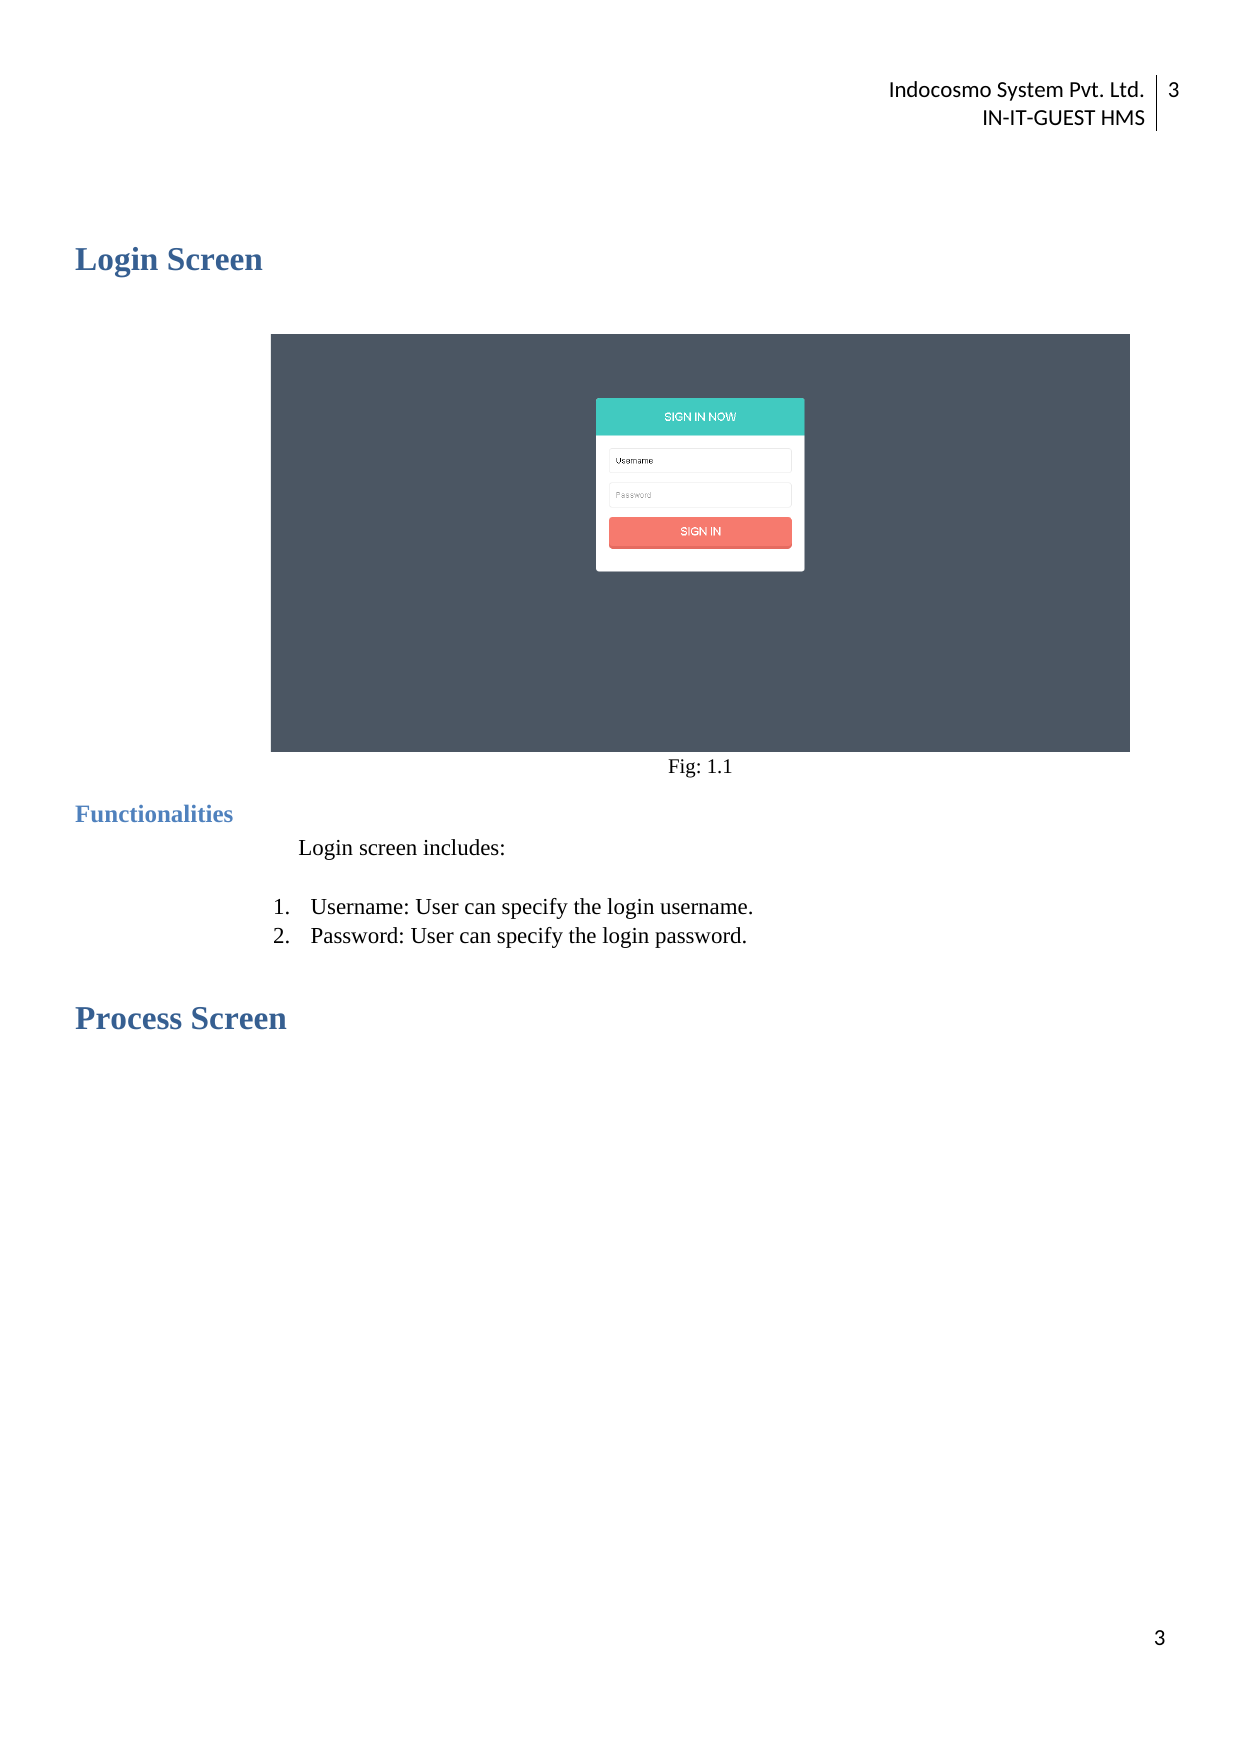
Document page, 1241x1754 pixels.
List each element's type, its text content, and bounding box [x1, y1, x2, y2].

text Login screen includes: [235, 834, 1165, 861]
subtitle Functionalities [75, 799, 1165, 828]
picture [270, 334, 1130, 752]
subtitle Login Screen [75, 239, 1165, 278]
list Username: User can specify the login username. [273, 893, 1165, 919]
list Password: User can specify the login password. [273, 922, 1165, 948]
subtitle Process Screen [75, 998, 1165, 1037]
text Fig: 1.1 [235, 754, 1165, 778]
